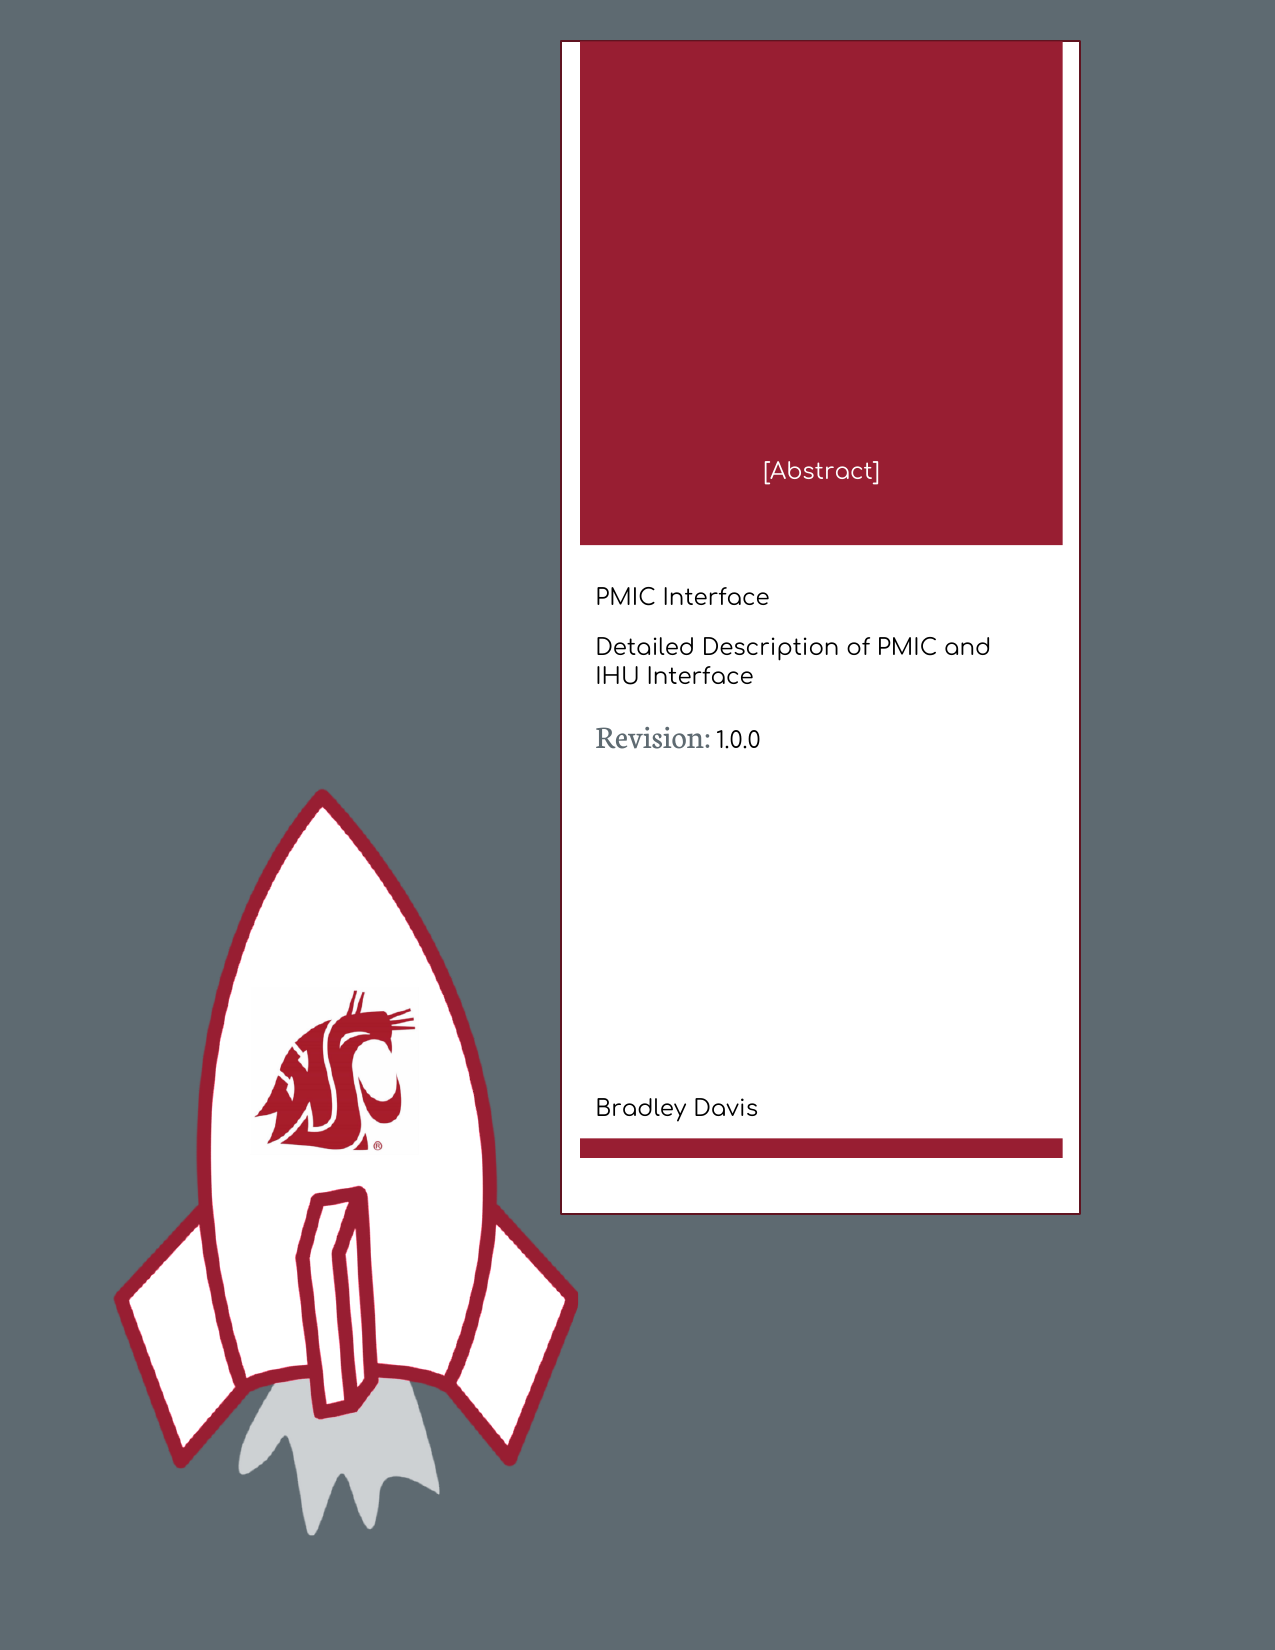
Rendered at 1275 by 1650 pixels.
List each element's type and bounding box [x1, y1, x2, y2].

picture [112, 787, 578, 1534]
